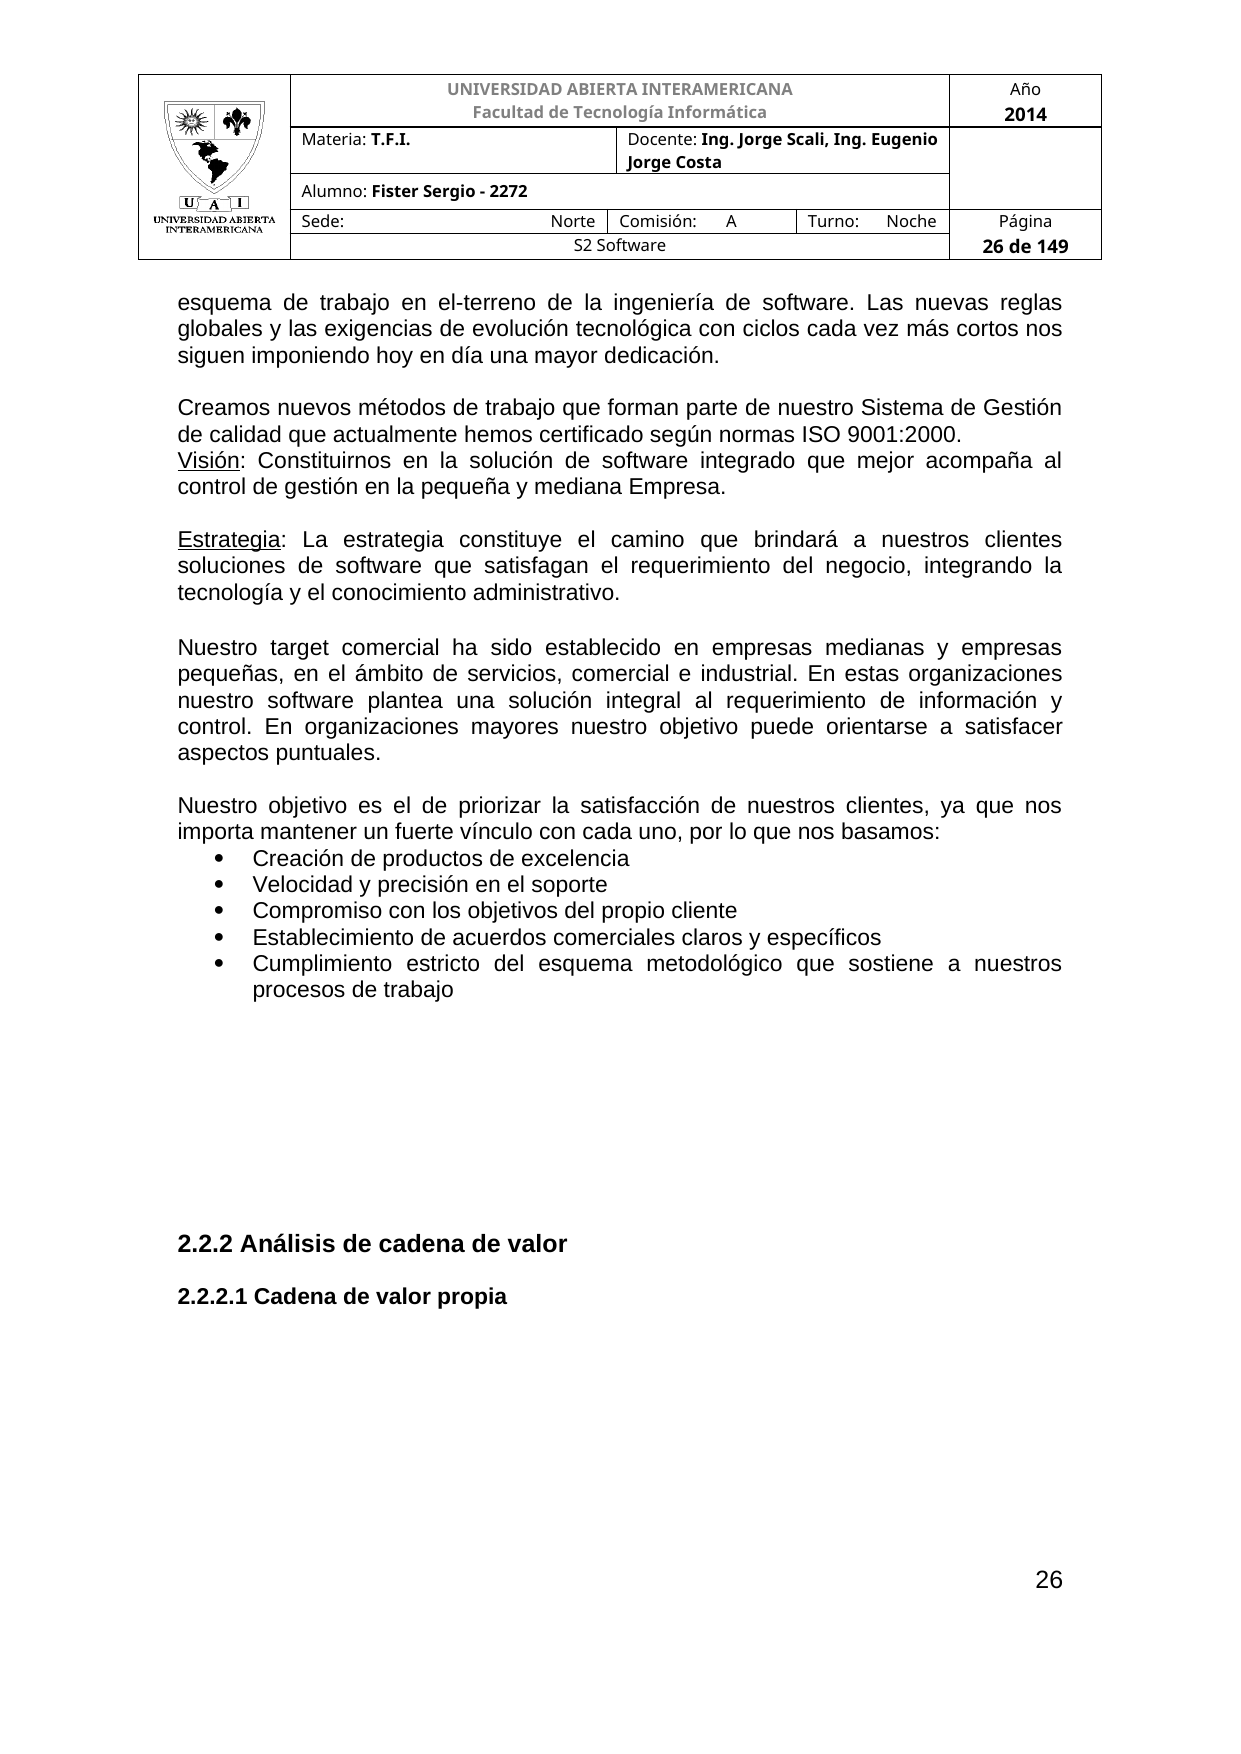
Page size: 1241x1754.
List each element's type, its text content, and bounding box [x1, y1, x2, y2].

list Creación de productos de excelencia [215, 845, 1063, 871]
text Nuestro target comercial ha sido establecido en empresas medianas y empresas pequeñas, en el ámbito de servicios, comercial e industrial. En estas organizaciones nuestro software plantea una solución integral al requerimiento de información y control. En organizaciones mayores nuestro objetivo puede orientarse a satisfacer aspectos puntuales. [177, 634, 1063, 766]
text Visión: Constituirnos en la solución de software integrado que mejor acompaña al control de gestión en la pequeña y mediana Empresa. [177, 447, 1063, 500]
list Velocidad y precisión en el soporte [215, 871, 1063, 897]
text Nuestro objetivo es el de priorizar la satisfacción de nuestros clientes, ya que nos importa mantener un fuerte vínculo con cada uno, por lo que nos basamos: [177, 792, 1063, 845]
list Cumplimiento estricto del esquema metodológico que sostiene a nuestros procesos de trabajo [215, 950, 1063, 1003]
list Compromiso con los objetivos del propio cliente [215, 897, 1063, 924]
subtitle 2.2.2.1 Cadena de valor propia [177, 1283, 1063, 1309]
subtitle 2.2.2 Análisis de cadena de valor [177, 1229, 1063, 1258]
text Estrategia: La estrategia constituye el camino que brindará a nuestros clientes soluciones de software que satisfagan el requerimiento del negocio, integrando la tecnología y el conocimiento administrativo. [177, 526, 1063, 605]
text Creamos nuevos métodos de trabajo que forman parte de nuestro Sistema de Gestión de calidad que actualmente hemos certificado según normas ISO 9001:2000. [177, 394, 1063, 447]
list Establecimiento de acuerdos comerciales claros y específicos [215, 924, 1063, 950]
picture [153, 101, 276, 233]
